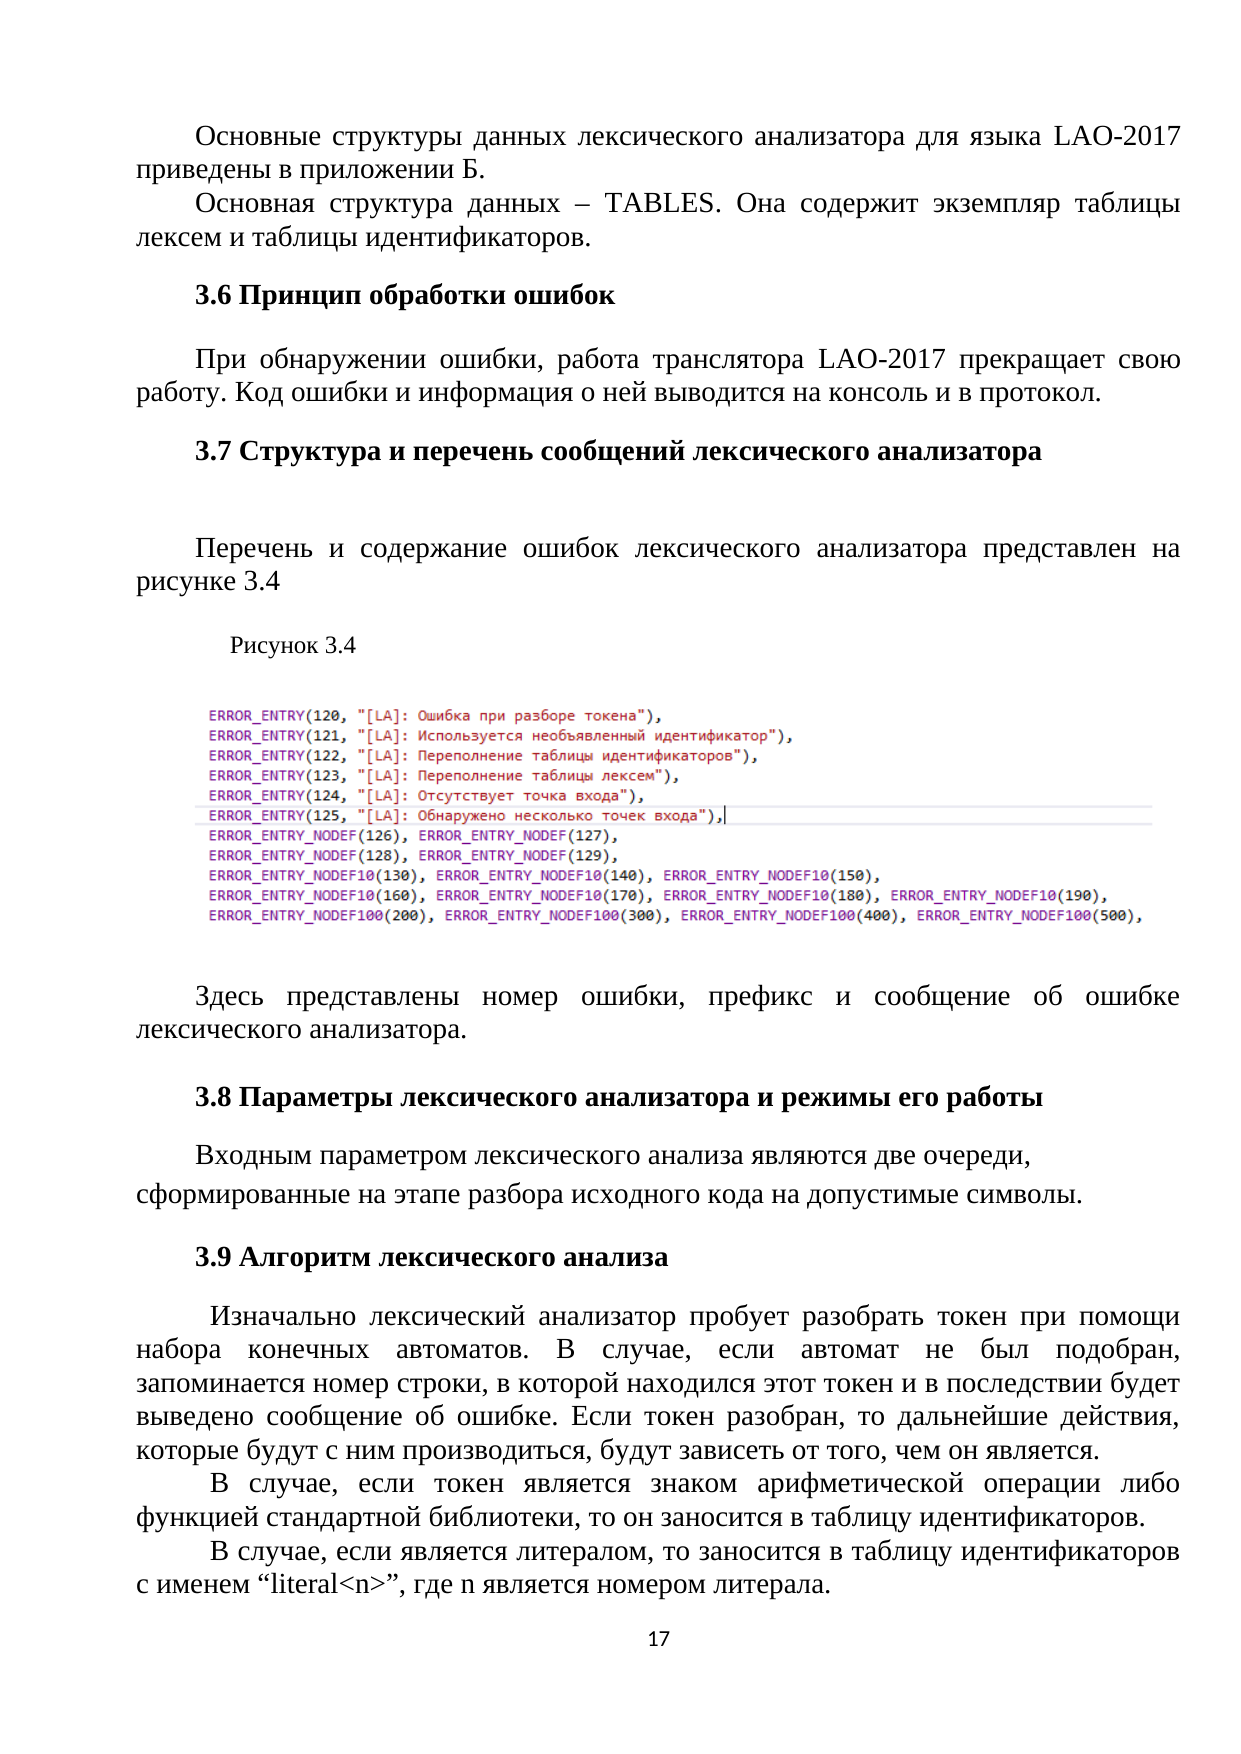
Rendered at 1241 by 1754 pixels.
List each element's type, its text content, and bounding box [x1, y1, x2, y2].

text Перечень и содержание ошибок лексического анализатора представлен на рисунке 3.4 [136, 530, 1181, 597]
text Рисунок 3.4 [136, 631, 1181, 659]
text Изначально лексический анализатор пробует разобрать токен при помощи набора конечных автоматов. В случае, если автомат не был подобран, запоминается номер строки, в которой находился этот токен и в последствии будет выведено сообщение об ошибке. Если токен разобран, то дальнейшие действия, которые будут с ним производиться, будут зависеть от того, чем он является. [136, 1298, 1181, 1466]
text 3.9 Алгоритм лексического анализа [136, 1239, 1181, 1273]
text 3.8 Параметры лексического анализатора и режимы его работы [136, 1079, 1181, 1112]
text Здесь представлены номер ошибки, префикс и сообщение об ошибке лексического анализатора. [136, 978, 1181, 1045]
text Основная структура данных – TABLES. Она содержит экземпляр таблицы лексем и таблицы идентификаторов. [136, 185, 1181, 252]
picture [194, 692, 1153, 945]
text Входным параметром лексического анализа являются две очереди, сформированные на этапе разбора исходного кода на допустимые символы. [136, 1137, 1181, 1209]
text Основные структуры данных лексического анализатора для языка LAO-2017 приведены в приложении Б. [136, 118, 1181, 185]
text В случае, если является литералом, то заносится в таблицу идентификаторов с именем “literal<n>”, где n является номером литерала. [136, 1533, 1181, 1600]
text В случае, если токен является знаком арифметической операции либо функцией стандартной библиотеки, то он заносится в таблицу идентификаторов. [136, 1466, 1181, 1533]
text 3.7 Структура и перечень сообщений лексического анализатора [136, 433, 1181, 466]
text 3.6 Принцип обработки ошибок [136, 277, 1181, 311]
text При обнаружении ошибки, работа транслятора LAO-2017 прекращает свою работу. Код ошибки и информация о ней выводится на консоль и в протокол. [136, 341, 1181, 408]
